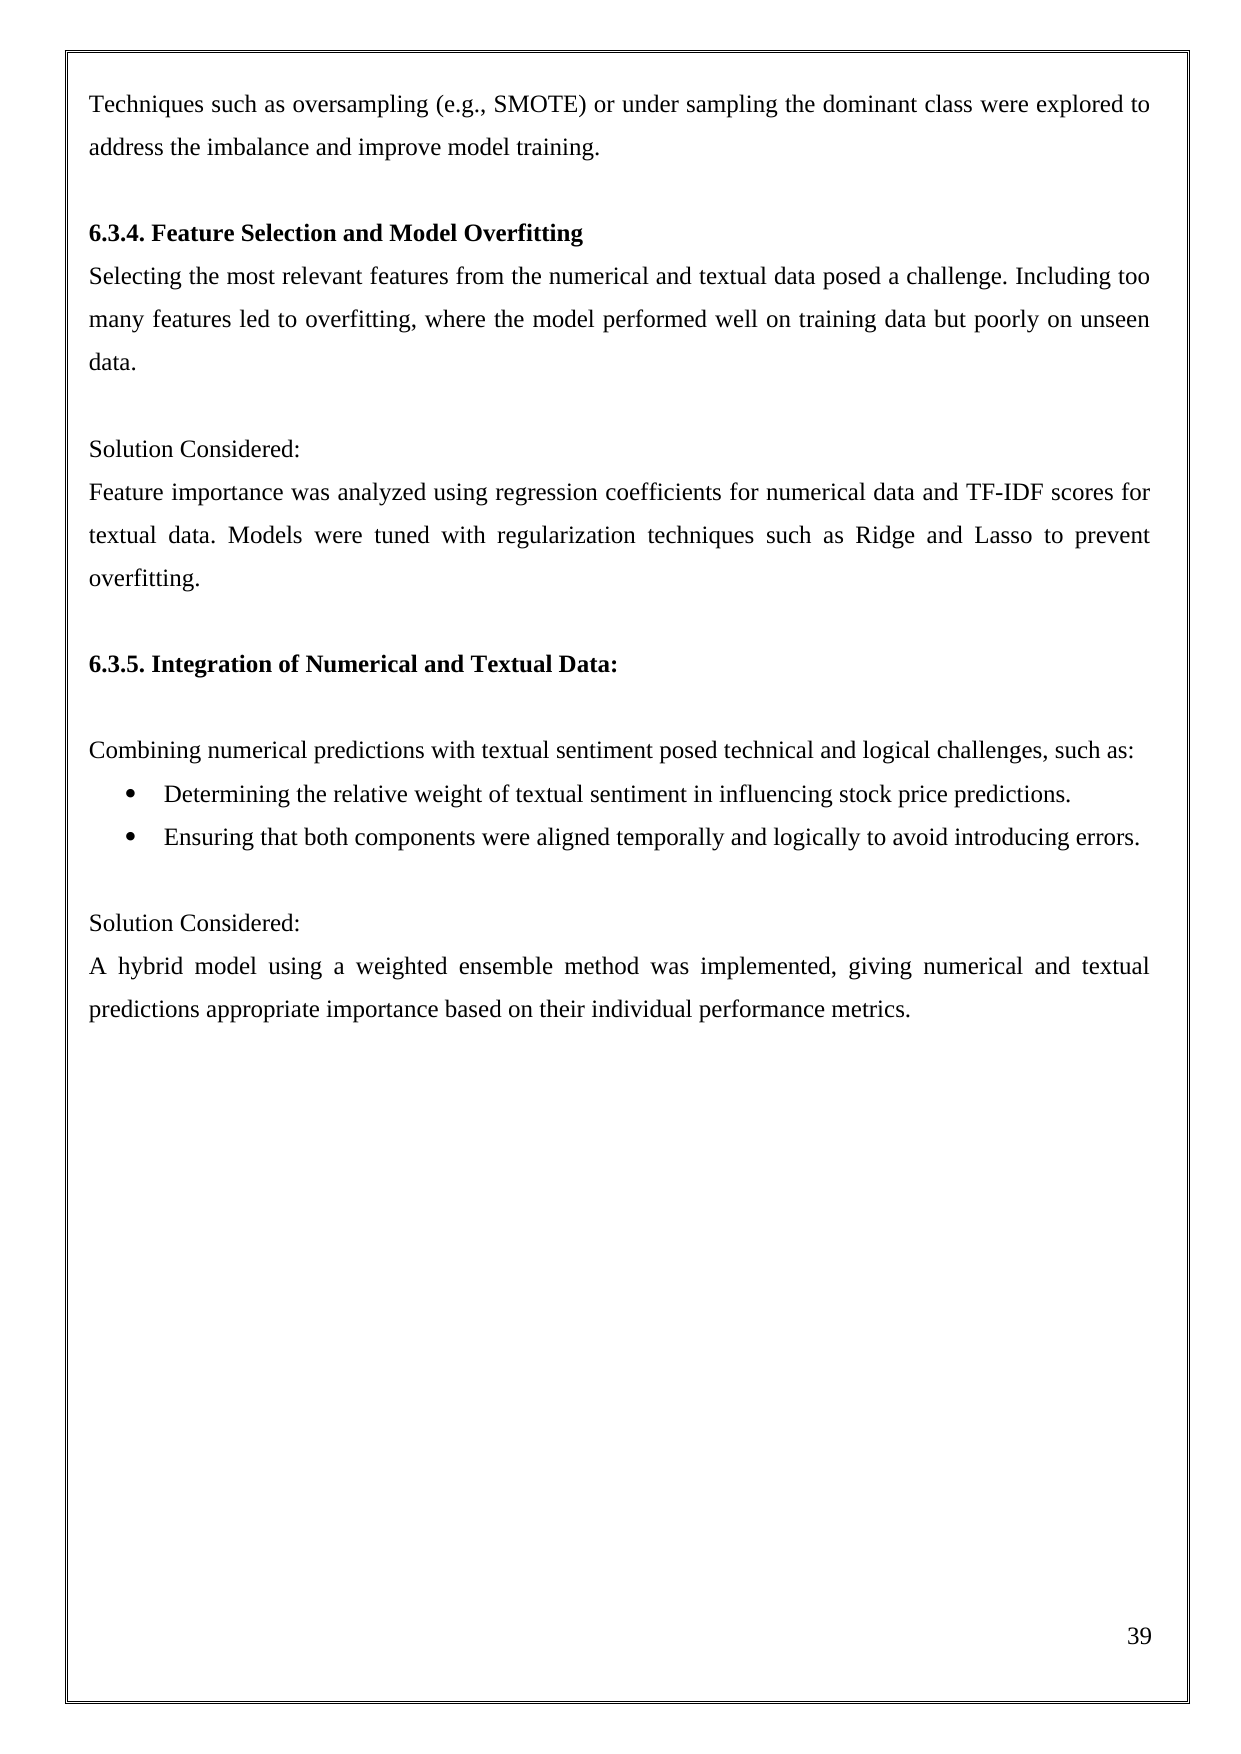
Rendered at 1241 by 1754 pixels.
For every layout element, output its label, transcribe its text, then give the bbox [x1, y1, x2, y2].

text Combining numerical predictions with textual sentiment posed technical and logical challenges, such as: [89, 736, 1152, 764]
text 6.3.5. Integration of Numerical and Textual Data: [89, 649, 1152, 678]
list Ensuring that both components were aligned temporally and logically to avoid introducing errors. [126, 822, 1152, 851]
text 6.3.4. Feature Selection and Model Overfitting [89, 218, 1152, 247]
text Selecting the most relevant features from the numerical and textual data posed a challenge. Including too many features led to overfitting, where the model performed well on training data but poorly on unseen data. [89, 261, 1152, 376]
text Solution Considered: [89, 908, 1152, 937]
text Techniques such as oversampling (e.g., SMOTE) or under sampling the dominant class were explored to address the imbalance and improve model training. [89, 89, 1152, 161]
text Solution Considered: [89, 434, 1152, 462]
text A hybrid model using a weighted ensemble method was implemented, giving numerical and textual predictions appropriate importance based on their individual performance metrics. [89, 951, 1152, 1023]
list Determining the relative weight of textual sentiment in influencing stock price predictions. [126, 779, 1152, 807]
text Feature importance was analyzed using regression coefficients for numerical data and TF-IDF scores for textual data. Models were tuned with regularization techniques such as Ridge and Lasso to prevent overfitting. [89, 477, 1152, 592]
